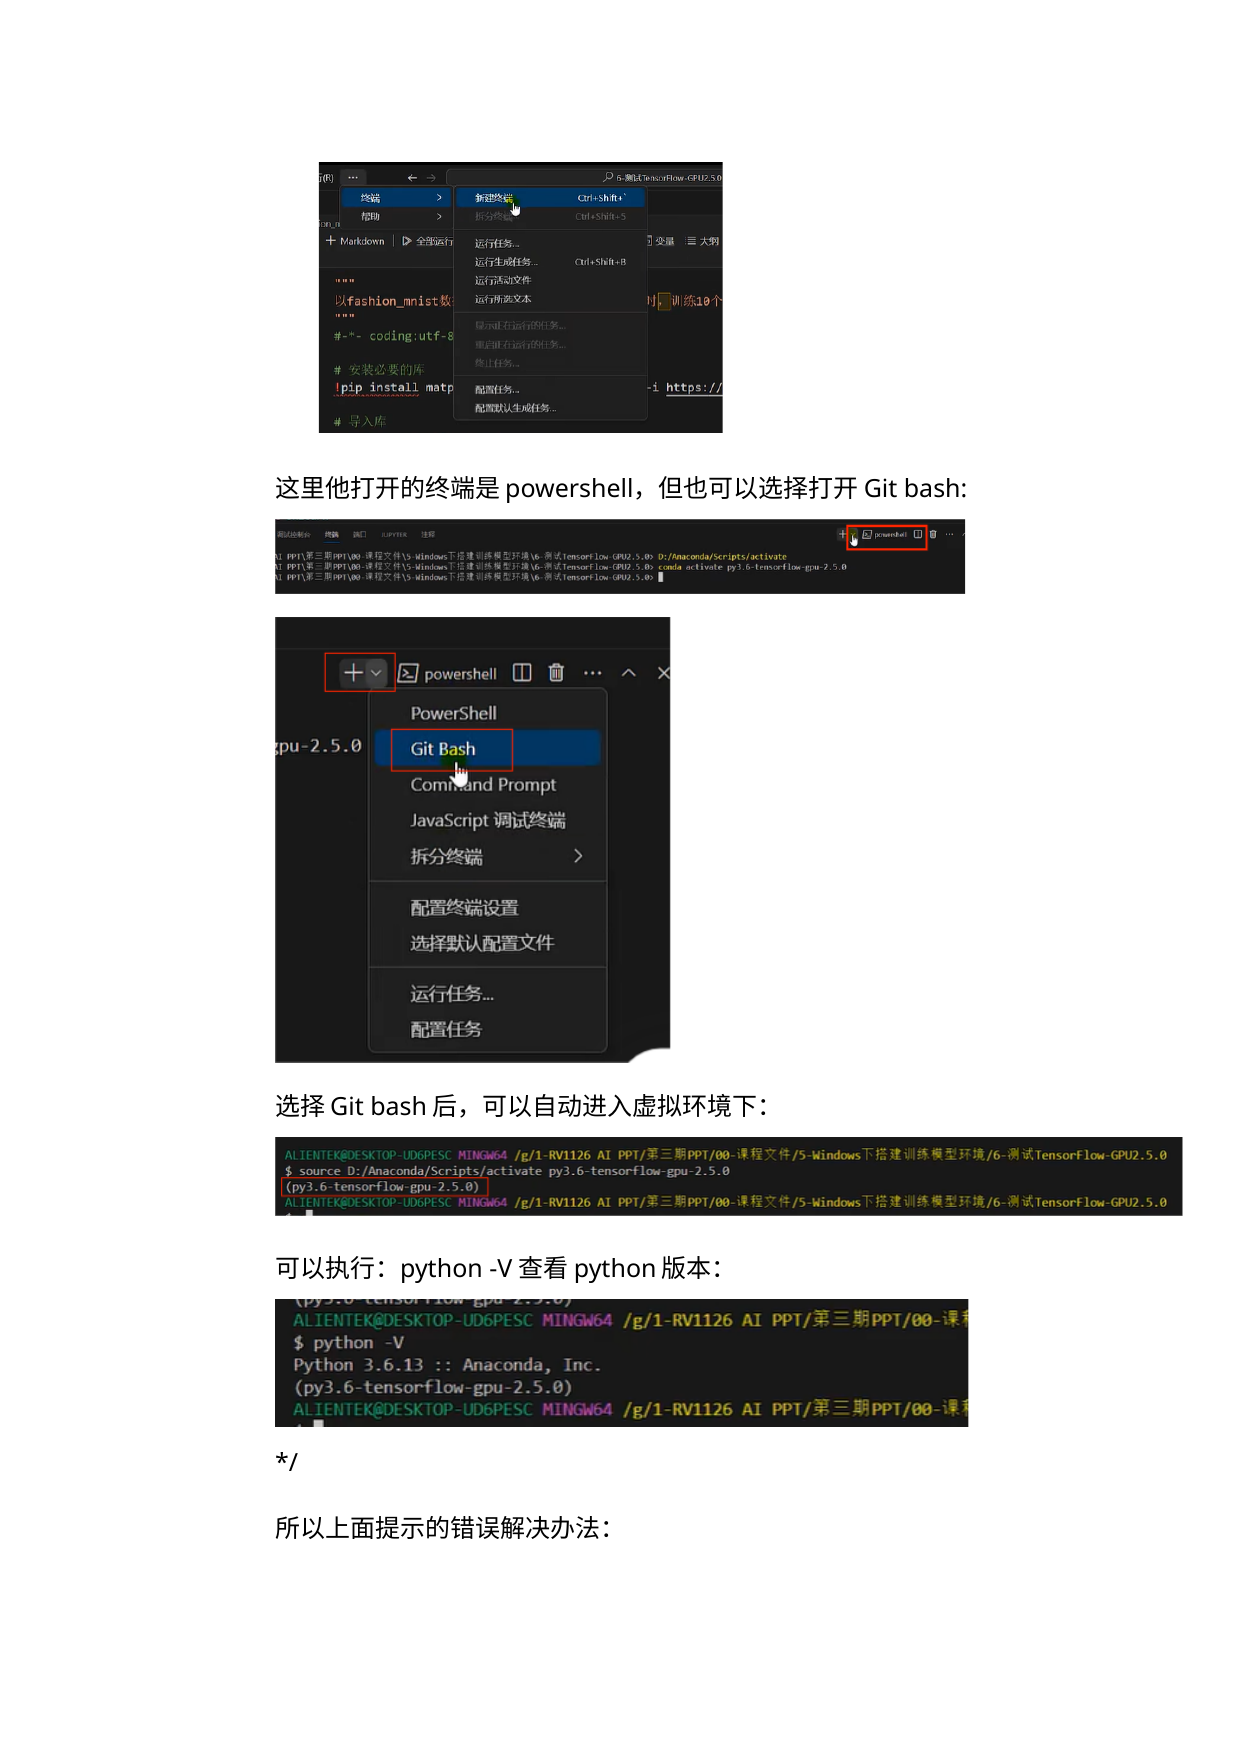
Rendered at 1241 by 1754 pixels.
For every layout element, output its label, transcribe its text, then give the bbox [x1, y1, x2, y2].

text */ [231, 1429, 1053, 1494]
text 所以上面提示的错误解决办法： [231, 1494, 1053, 1559]
text 可以执行：python -V 查看python版本： [231, 1234, 1053, 1299]
picture [275, 519, 966, 594]
text 这里他打开的终端是powershell，但也可以选择打开Git bash: [231, 454, 1053, 519]
picture [275, 617, 671, 1063]
picture [275, 1299, 969, 1427]
text 选择Git bash后，可以自动进入虚拟环境下： [231, 1072, 1053, 1137]
picture [275, 1137, 1183, 1216]
picture [318, 162, 723, 433]
